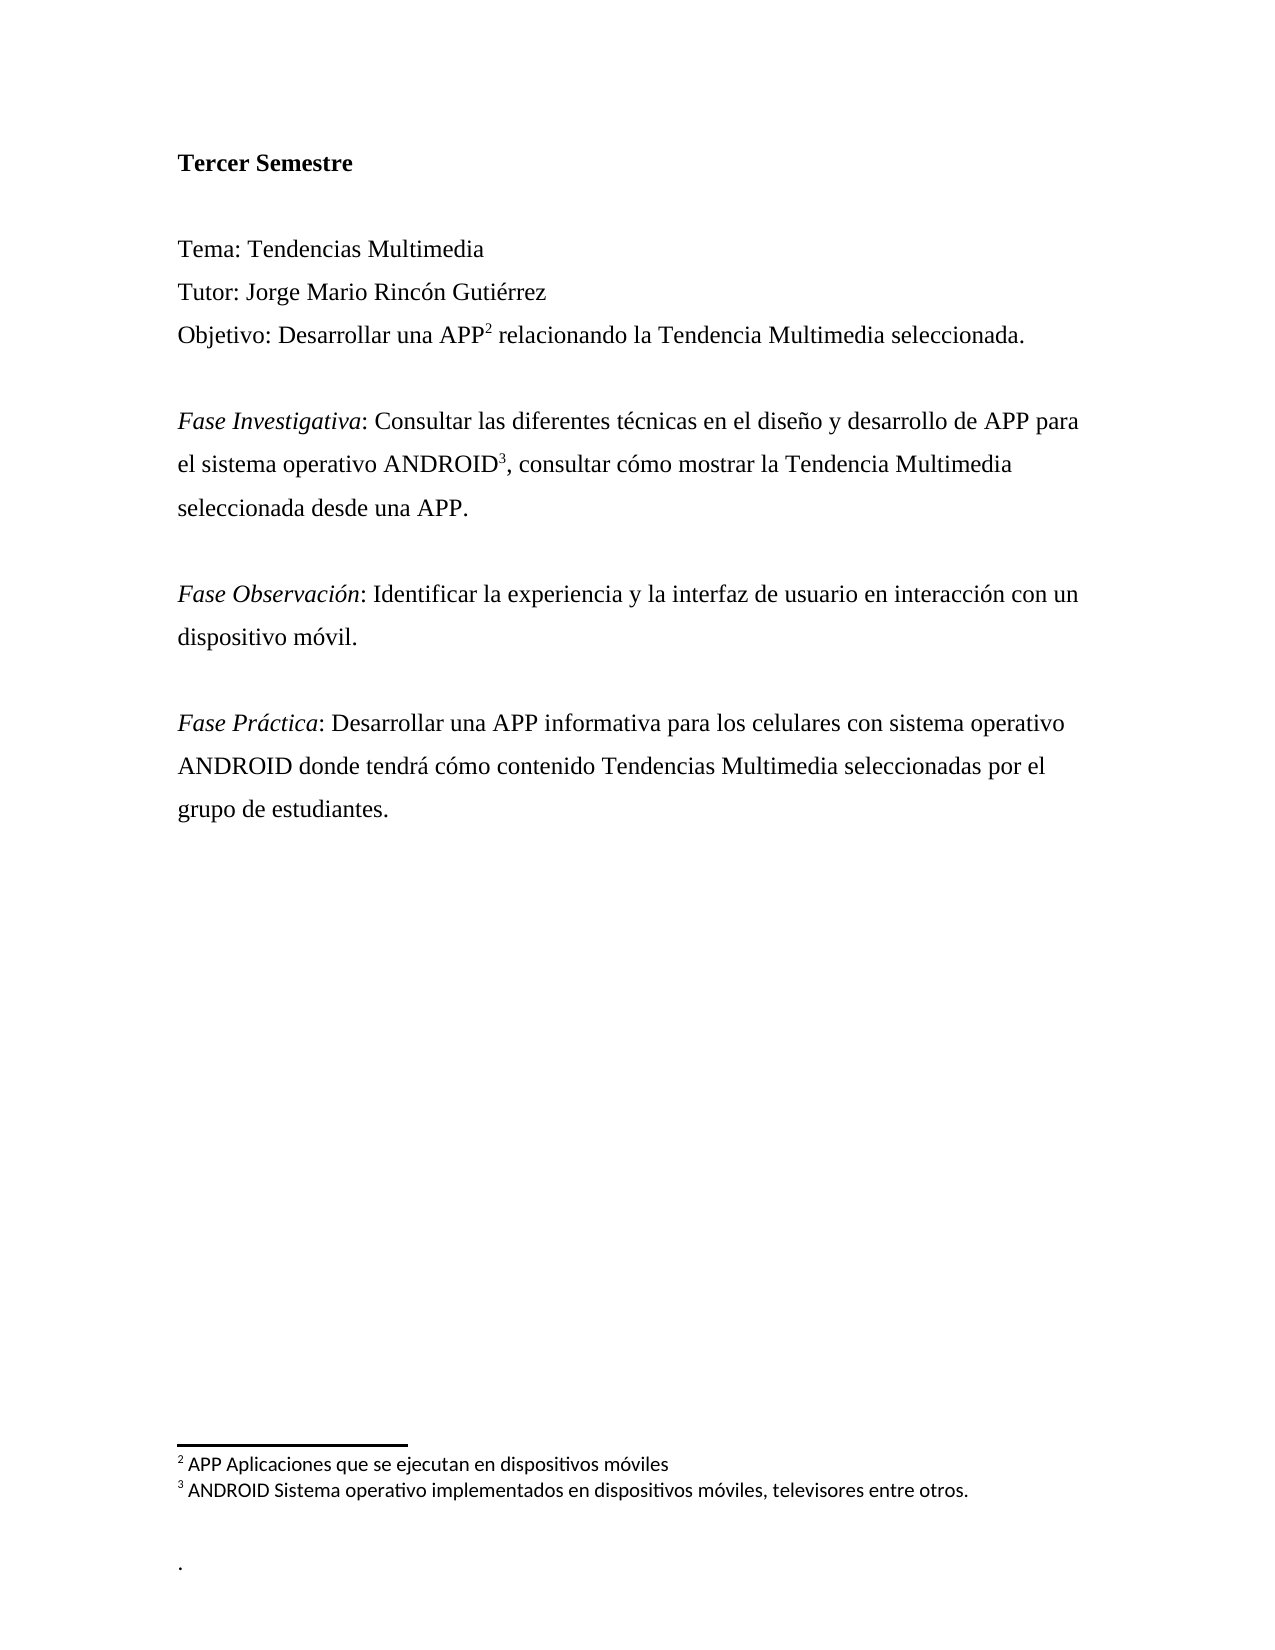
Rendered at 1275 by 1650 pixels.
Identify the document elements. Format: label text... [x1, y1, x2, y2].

text Fase Investigativa: Consultar las diferentes técnicas en el diseño y desarrollo de APP para el sistema operativo ANDROID, consultar cómo mostrar la Tendencia Multimedia seleccionada desde una APP. [177, 406, 1098, 521]
text Fase Observación: Identificar la experiencia y la interfaz de usuario en interacción con un dispositivo móvil. [177, 579, 1098, 651]
text Tutor: Jorge Mario Rincón Gutiérrez [177, 277, 1098, 306]
text Tema: Tendencias Multimedia [177, 234, 1098, 263]
text Tercer Semestre [177, 148, 1098, 176]
text Objetivo: Desarrollar una APP relacionando la Tendencia Multimedia seleccionada. [177, 320, 1098, 349]
text Fase Práctica: Desarrollar una APP informativa para los celulares con sistema operativo ANDROID donde tendrá cómo contenido Tendencias Multimedia seleccionadas por el grupo de estudiantes. [177, 708, 1098, 823]
